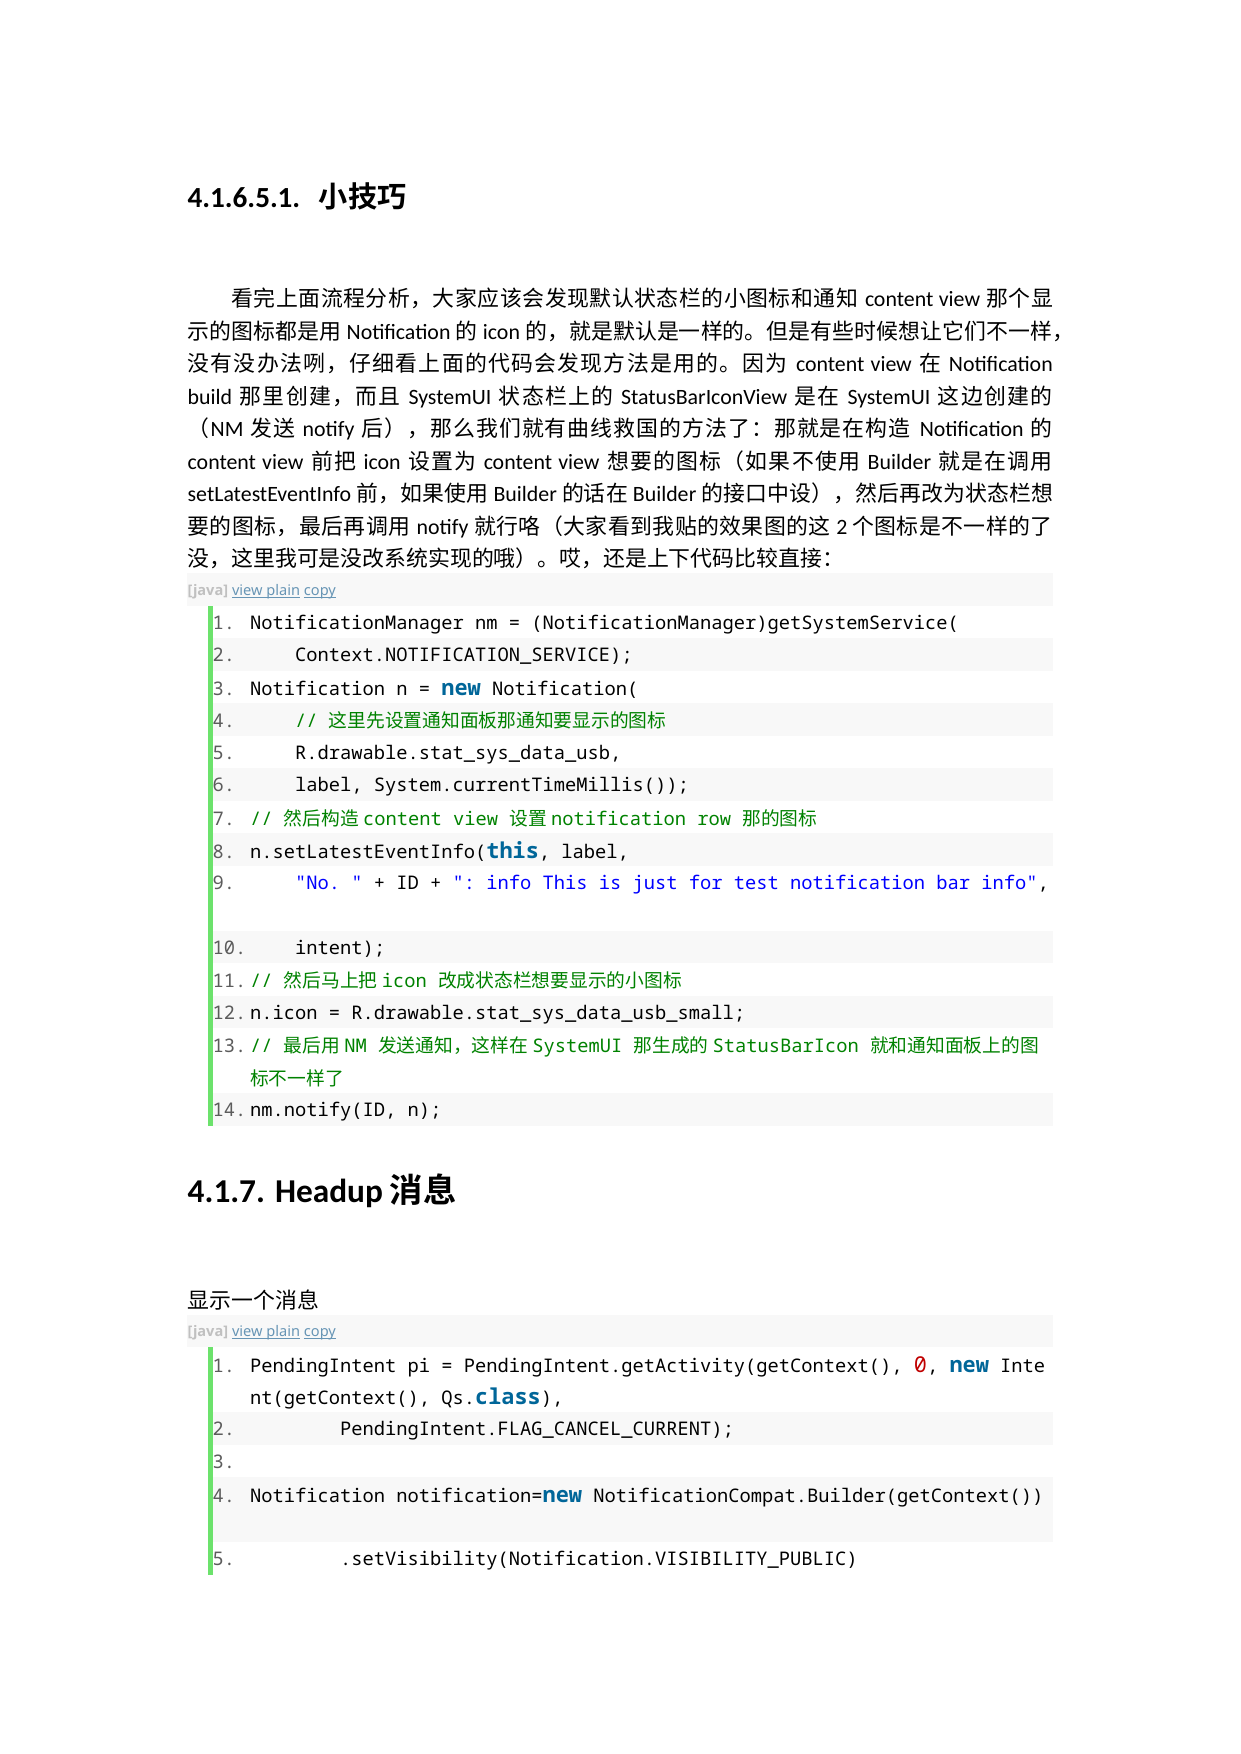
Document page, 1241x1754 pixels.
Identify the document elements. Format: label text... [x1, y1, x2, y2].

list R.drawable.stat_sys_data_usb, [213, 736, 1053, 768]
text 显示一个消息 [187, 1282, 1053, 1315]
list NotificationManager nm = (NotificationManager)getSystemService( [213, 606, 1053, 638]
list intent); [213, 931, 1053, 963]
list Context.NOTIFICATION_SERVICE); [213, 638, 1053, 671]
list // 最后用 NM 发送通知，这样在 SystemUI 那生成的 StatusBarIcon 就和通知面板上的图标不一样了 [213, 1028, 1053, 1093]
list // 这里先设置通知面板那通知要显示的图标 [213, 703, 1053, 736]
list n.setLatestEventInfo(this, label, [213, 833, 1053, 866]
list PendingIntent.FLAG_CANCEL_CURRENT); [213, 1412, 1053, 1445]
subtitle 小技巧 [187, 162, 1053, 227]
subtitle Headup消息 [187, 1155, 1053, 1220]
list // 然后马上把 icon 改成状态栏想要显示的小图标 [213, 963, 1053, 996]
text [java] view plain copy [187, 573, 1053, 606]
list label, System.currentTimeMillis()); [213, 768, 1053, 801]
list // 然后构造 content view 设置 notification row 那的图标 [213, 801, 1053, 833]
list Notification n = new Notification( [213, 671, 1053, 703]
text 看完上面流程分析，大家应该会发现默认状态栏的小图标和通知 content view 那个显示的图标都是用 Notification 的 icon 的，就是默认是一样的。但是有些时候想让它们不一样，没有没办法咧，仔细看上面的代码会发现方法是用的。因为 content view 在 Notification build 那里创建，而且 SystemUI 状态栏上的 StatusBarIconView 是在 SystemUI 这边创建的（NM 发送 notify 后），那么我们就有曲线救国的方法了：那就是在构造 Notification 的 content view 前把 icon 设置为 content view 想要的图标（如果不使用 Builder 就是在调用 setLatestEventInfo 前，如果使用 Builder 的话在 Builder 的接口中设），然后再改为状态栏想要的图标，最后再调用 notify 就行咯（大家看到我贴的效果图的这2个图标是不一样的了没，这里我可是没改系统实现的哦）。哎，还是上下代码比较直接： [187, 281, 1053, 573]
text [java] view plain copy [187, 1315, 1053, 1347]
list "No. " + ID + ": info This is just for test notification bar info", [213, 866, 1053, 931]
list n.icon = R.drawable.stat_sys_data_usb_small; [213, 996, 1053, 1028]
list PendingIntent pi = PendingIntent.getActivity(getContext(), 0, new Intent(getContext(), Qs.class), [213, 1347, 1053, 1412]
list Notification notification=new NotificationCompat.Builder(getContext()) [213, 1477, 1053, 1542]
list nm.notify(ID, n); [213, 1093, 1053, 1126]
list .setVisibility(Notification.VISIBILITY_PUBLIC) [213, 1542, 1053, 1575]
